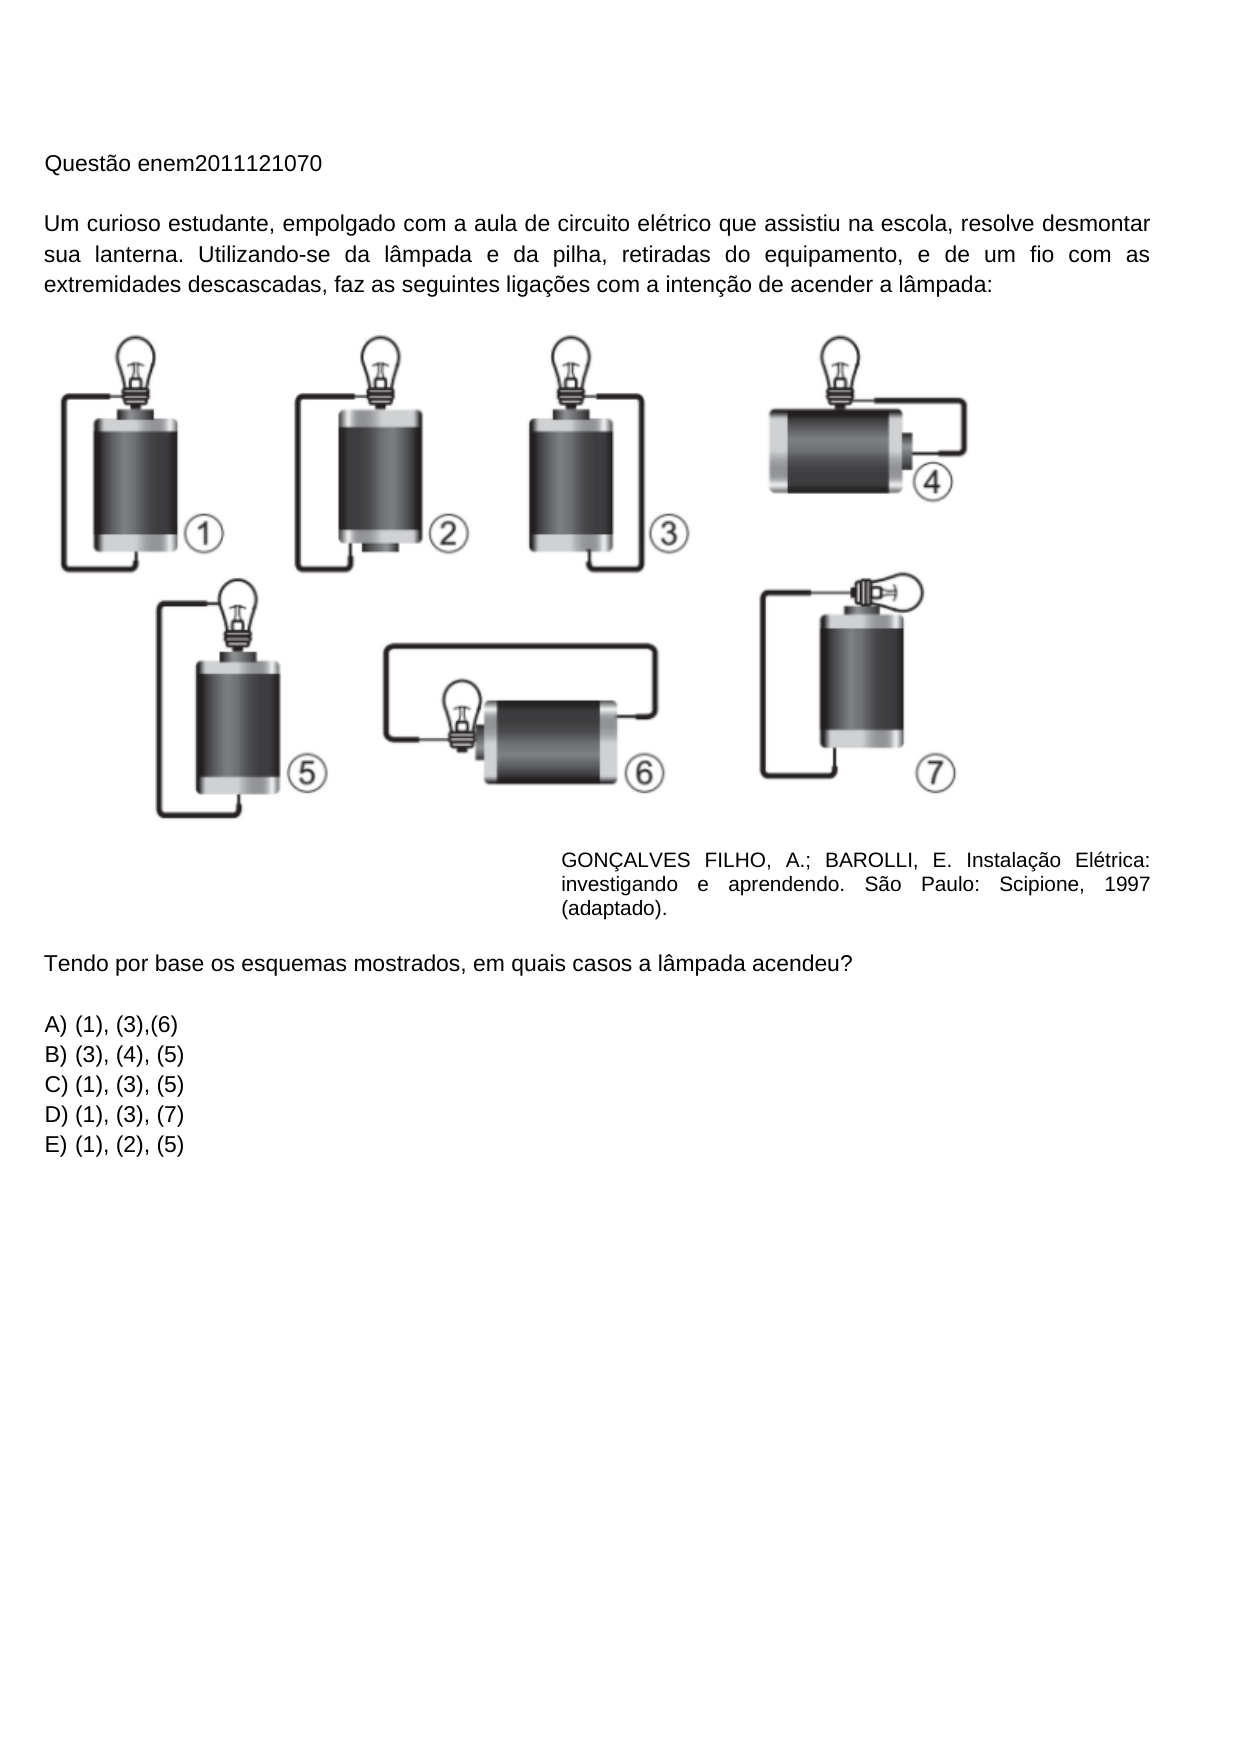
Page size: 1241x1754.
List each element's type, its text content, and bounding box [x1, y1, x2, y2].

picture [43, 331, 993, 845]
text Questão enem2011121070 [44, 150, 1151, 176]
list (1), (2), (5) [44, 1131, 1151, 1158]
text Tendo por base os esquemas mostrados, em quais casos a lâmpada acendeu? [44, 950, 1151, 977]
list (3), (4), (5) [44, 1041, 1151, 1067]
list (1), (3),(6) [44, 1011, 1151, 1037]
list (1), (3), (5) [44, 1071, 1151, 1097]
text GONÇALVES FILHO, A.; BAROLLI, E. Instalação Elétrica: investigando e aprendendo. São Paulo: Scipione, 1997 (adaptado). [561, 848, 1151, 920]
text Um curioso estudante, empolgado com a aula de circuito elétrico que assistiu na escola, resolve desmontar sua lanterna. Utilizando-se da lâmpada e da pilha, retiradas do equipamento, e de um fio com as extremidades descascadas, faz as seguintes ligações com a intenção de acender a lâmpada: [44, 210, 1151, 297]
list (1), (3), (7) [44, 1101, 1151, 1128]
